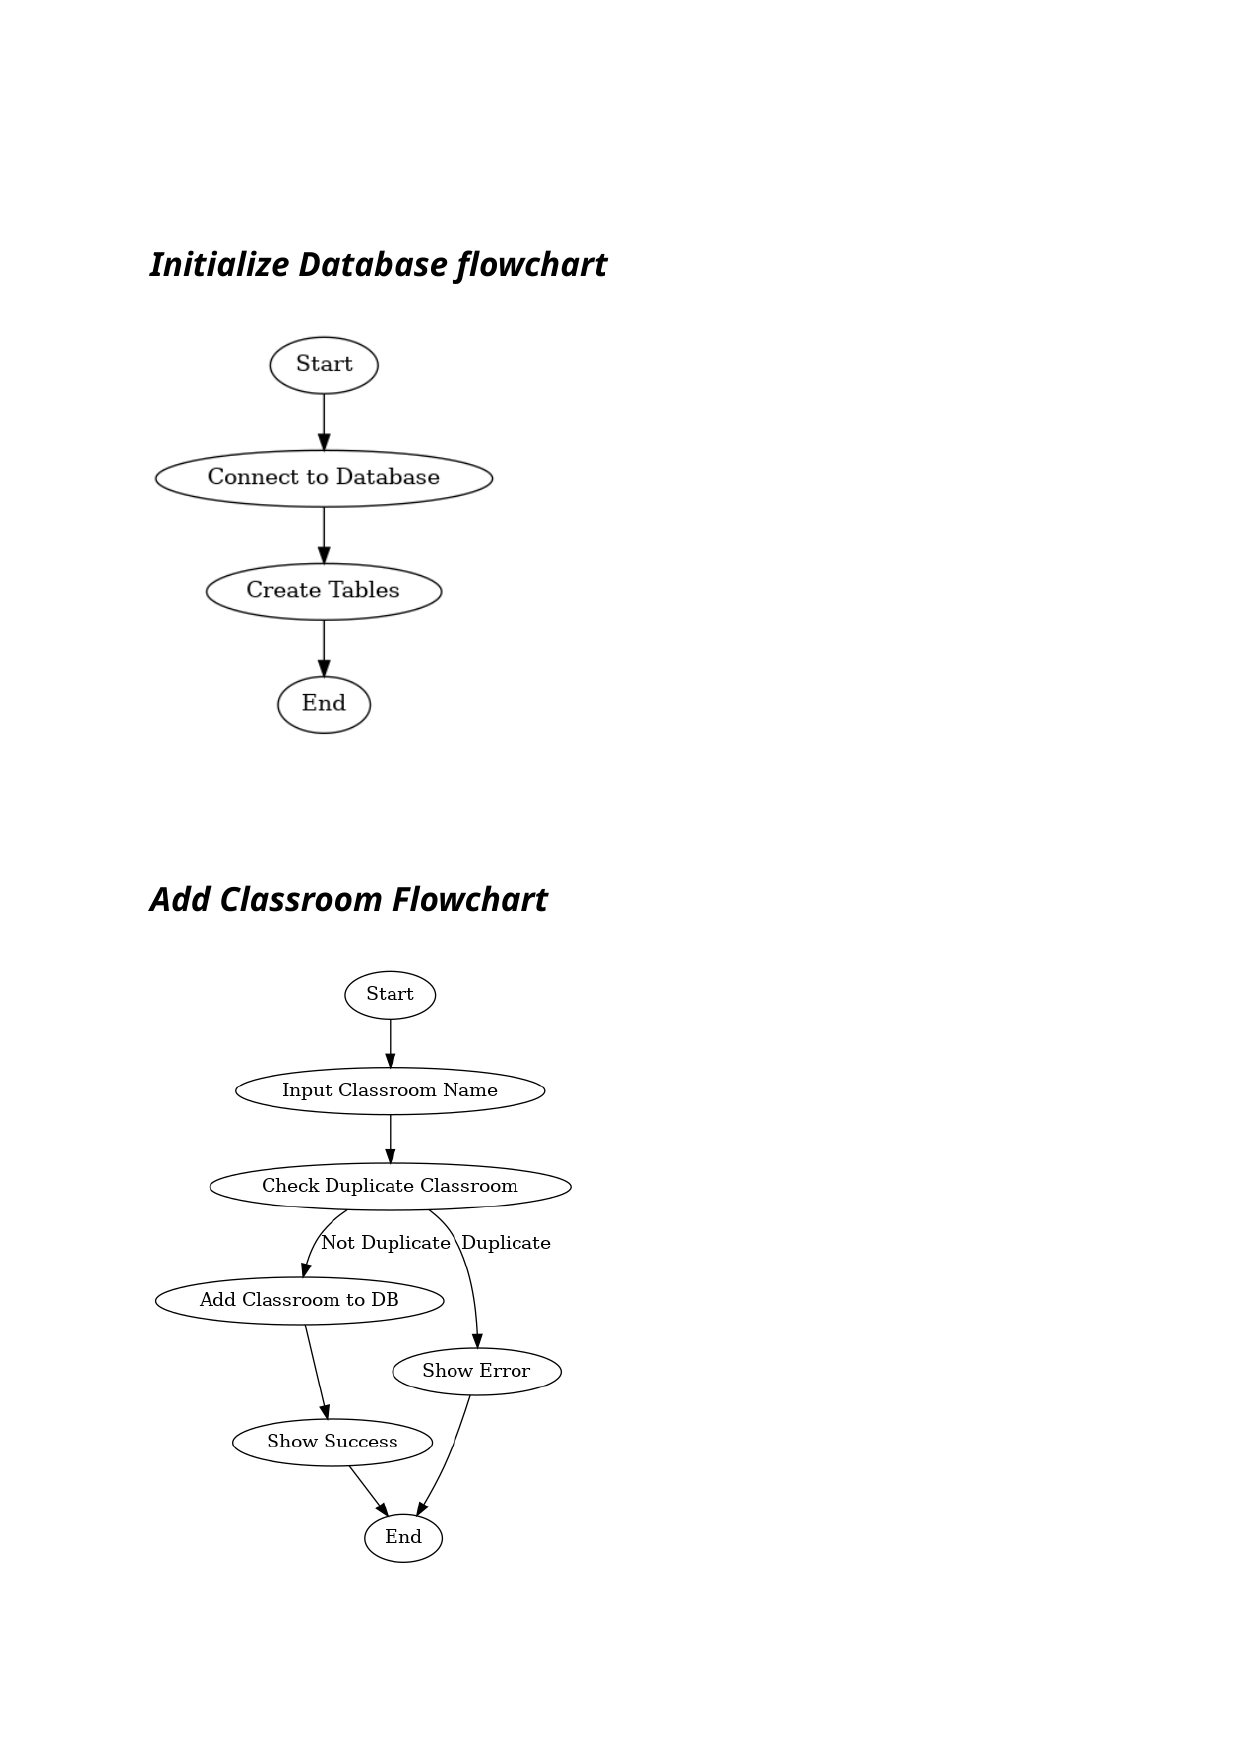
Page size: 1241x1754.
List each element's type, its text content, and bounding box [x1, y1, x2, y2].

picture [150, 331, 499, 740]
picture [150, 966, 576, 1567]
text Initialize Database flowchart [150, 241, 1090, 286]
text Add Classroom Flowchart [150, 875, 1090, 921]
